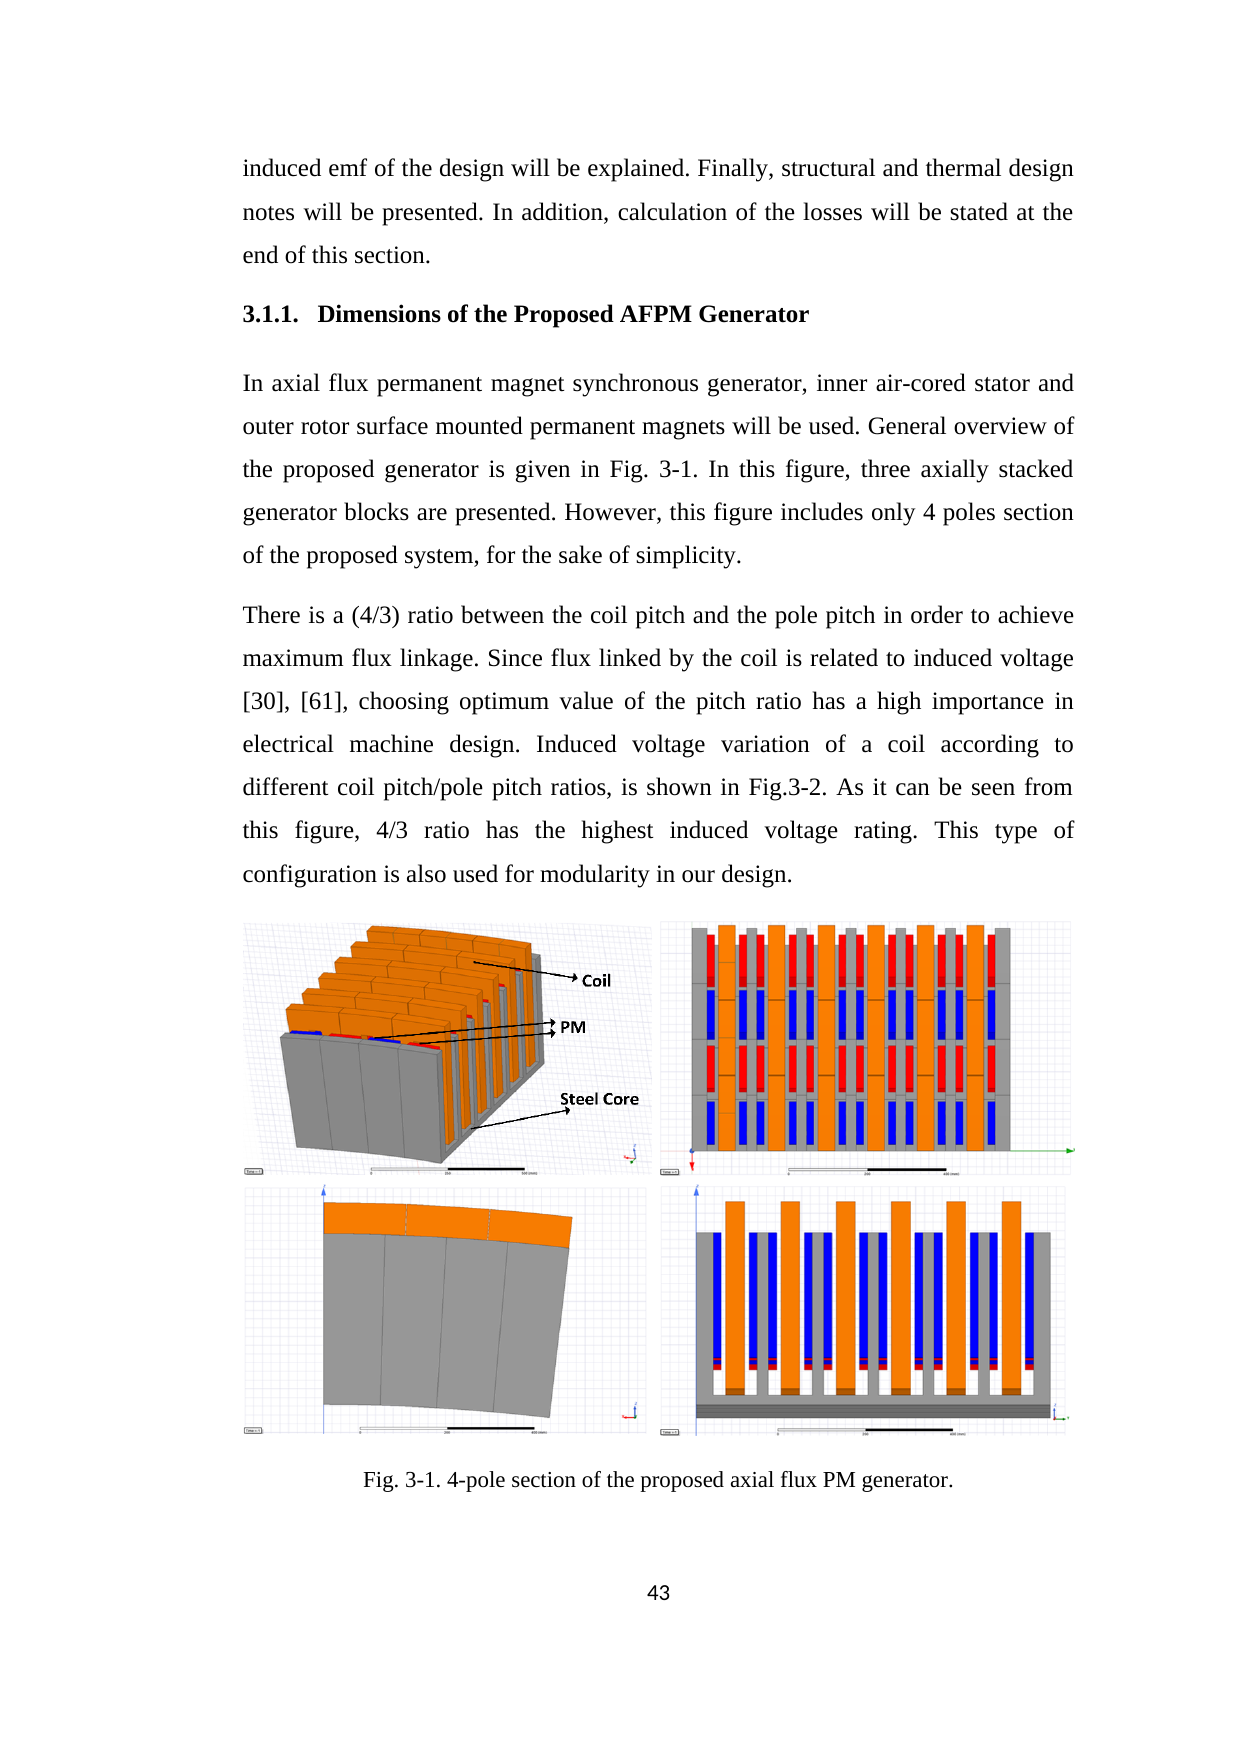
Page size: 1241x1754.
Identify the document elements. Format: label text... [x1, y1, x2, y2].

subtitle Dimensions of the Proposed AFPM Generator [242, 299, 1075, 328]
text Fig. 3-1. 4-pole section of the proposed axial flux PM generator. [242, 1466, 1075, 1493]
text There is a (4/3) ratio between the coil pitch and the pole pitch in order to achieve maximum flux linkage. Since flux linked by the coil is related to induced voltage [30], [61], choosing optimum value of the pitch ratio has a high importance in electrical machine design. Induced voltage variation of a coil according to different coil pitch/pole pitch ratios, is shown in Fig.3-2. As it can be seen from this figure, 4/3 ratio has the highest induced voltage rating. This type of configuration is also used for modularity in our design. [242, 600, 1075, 887]
text In axial flux permanent magnet synchronous generator, inner air-cored stator and outer rotor surface mounted permanent magnets will be used. General overview of the proposed generator is given in Fig. 3-1. In this figure, three axially stacked generator blocks are presented. However, this figure includes only 4 poles section of the proposed system, for the sake of simplicity. [242, 368, 1075, 569]
picture [242, 918, 1075, 1436]
